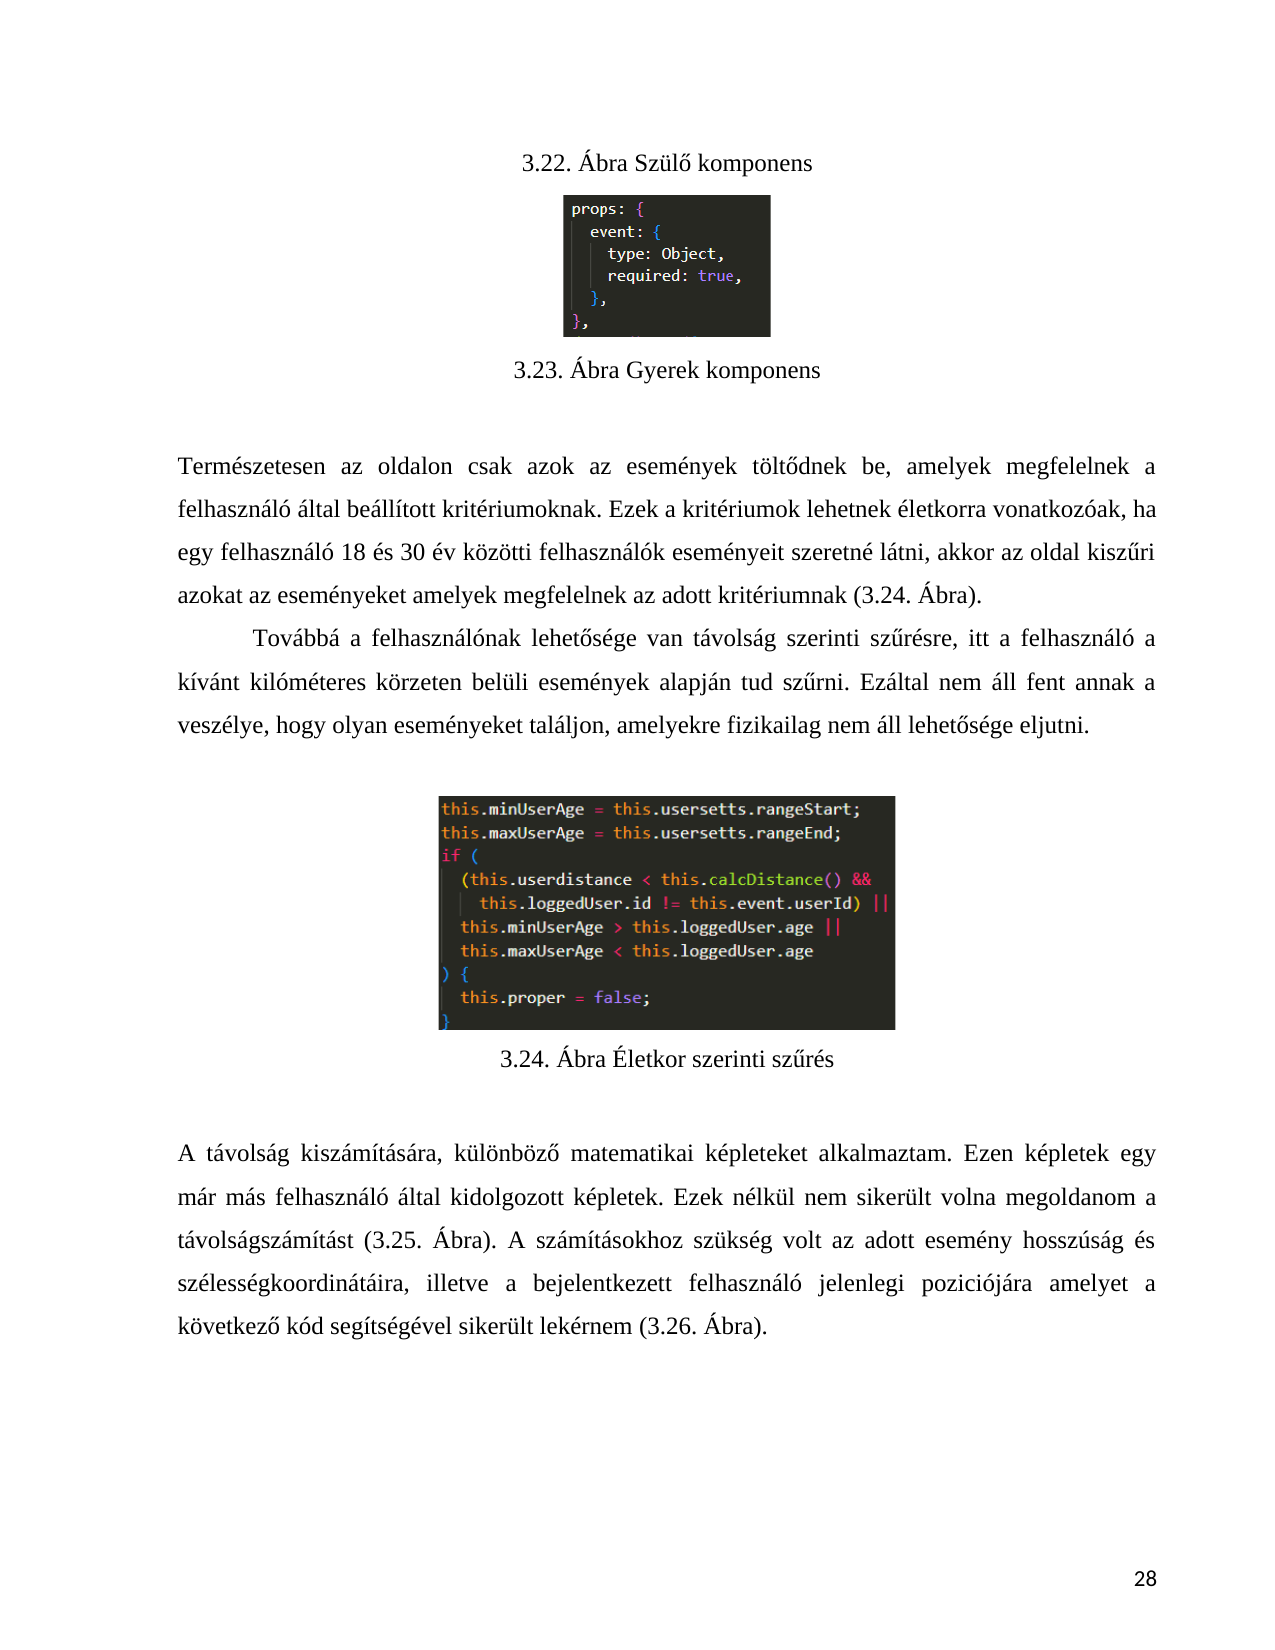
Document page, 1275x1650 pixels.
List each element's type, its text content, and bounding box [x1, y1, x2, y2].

text A távolság kiszámítására, különböző matematikai képleteket alkalmaztam. Ezen képletek egy már más felhasználó által kidolgozott képletek. Ezek nélkül nem sikerült volna megoldanom a távolságszámítást (3.25. Ábra). A számításokhoz szükség volt az adott esemény hosszúság és szélességkoordinátáira, illetve a bejelentkezett felhasználó jelenlegi poziciójára amelyet a következő kód segítségével sikerült lekérnem (3.26. Ábra). [177, 1138, 1157, 1340]
text 3.22. Ábra Szülő komponens [177, 148, 1157, 176]
picture [563, 195, 771, 337]
text 3.23. Ábra Gyerek komponens [177, 356, 1157, 384]
picture [438, 796, 896, 1030]
text Természetesen az oldalon csak azok az események töltődnek be, amelyek megfelelnek a felhasználó által beállított kritériumoknak. Ezek a kritériumok lehetnek életkorra vonatkozóak, ha egy felhasználó 18 és 30 év közötti felhasználók eseményeit szeretné látni, akkor az oldal kiszűri azokat az eseményeket amelyek megfelelnek az adott kritériumnak (3.24. Ábra). [177, 451, 1157, 609]
text 3.24. Ábra Életkor szerinti szűrés [177, 1044, 1157, 1073]
text Továbbá a felhasználónak lehetősége van távolság szerinti szűrésre, itt a felhasználó a kívánt kilóméteres körzeten belüli események alapján tud szűrni. Ezáltal nem áll fent annak a veszélye, hogy olyan eseményeket találjon, amelyekre fizikailag nem áll lehetősége eljutni. [177, 623, 1157, 738]
